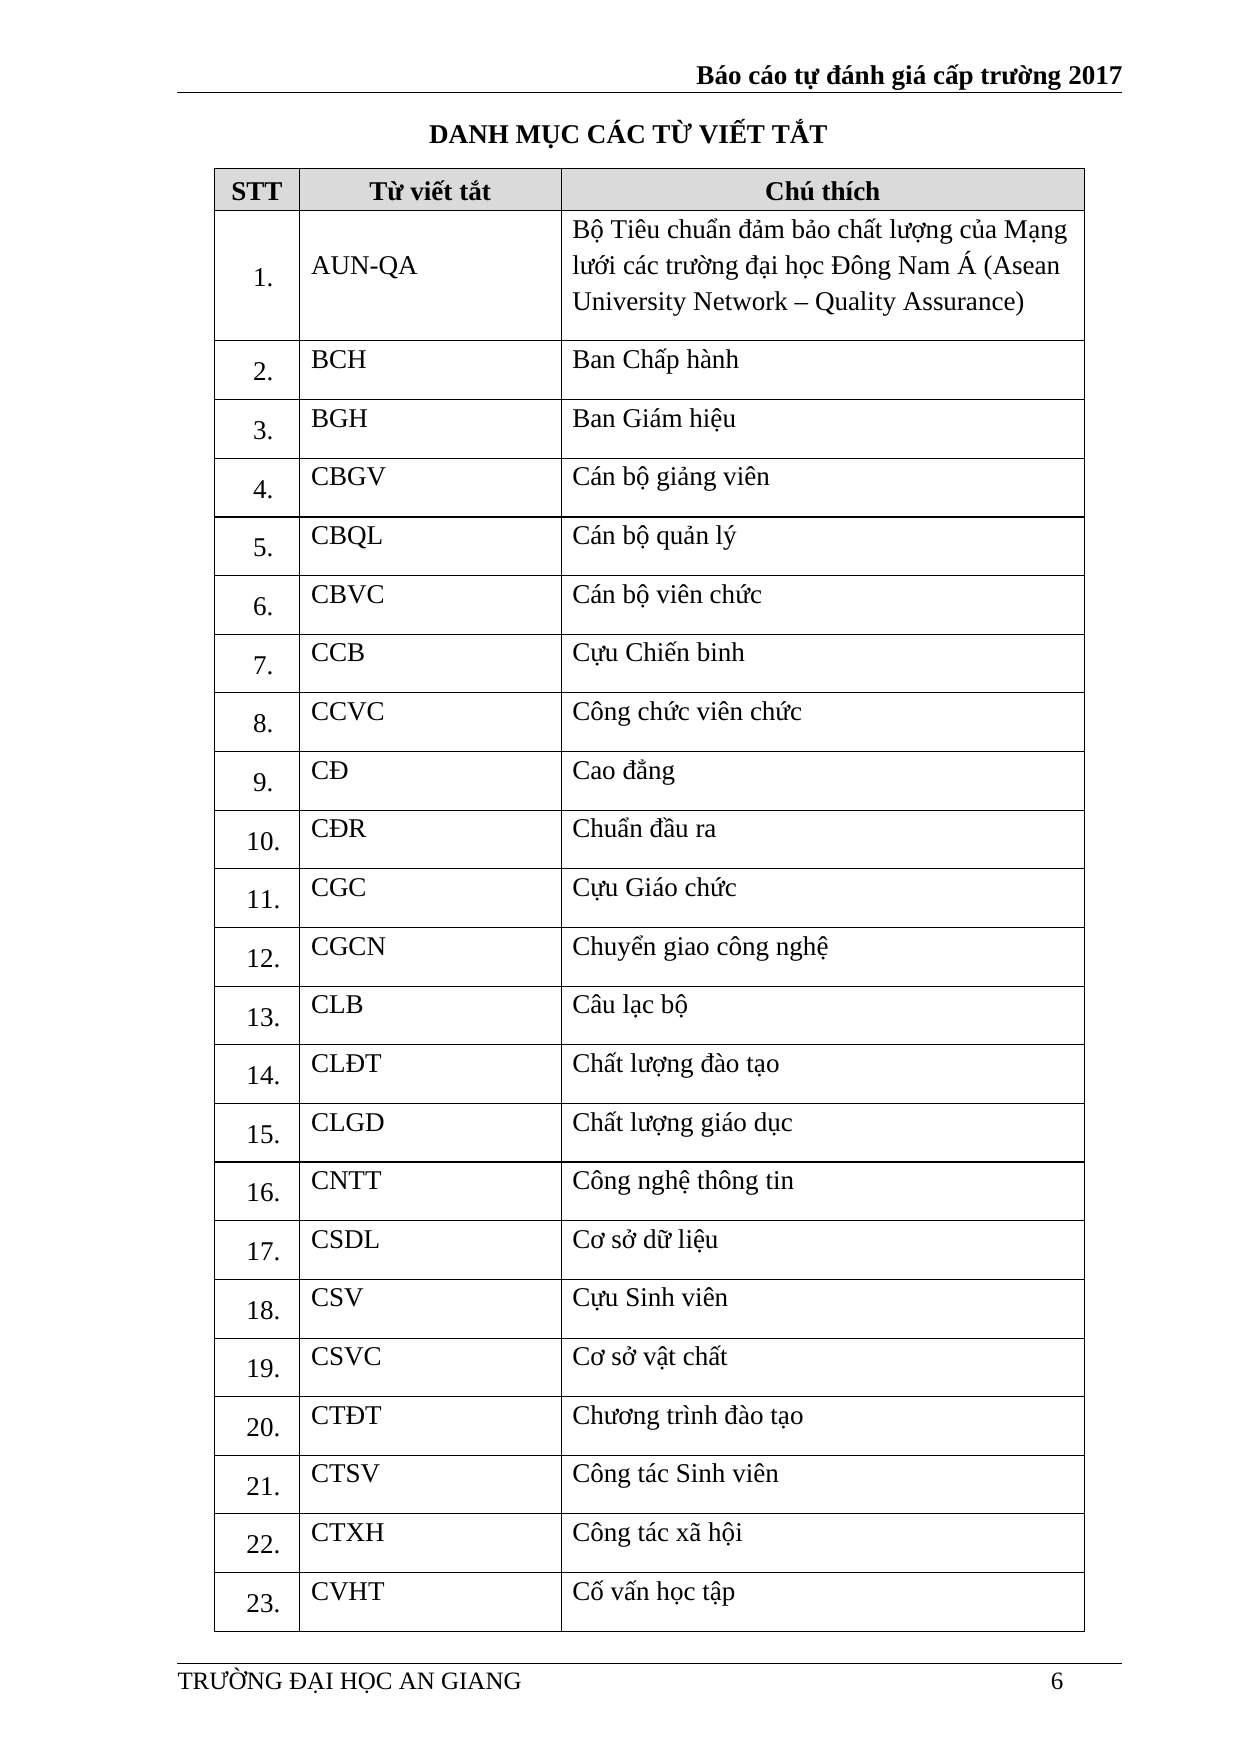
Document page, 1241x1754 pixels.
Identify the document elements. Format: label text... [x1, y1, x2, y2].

table_cell Chương trình đào tạo [562, 1397, 1084, 1455]
table_cell BCH [300, 341, 561, 399]
table_cell CĐ [300, 752, 561, 809]
table_cell [215, 987, 299, 1044]
table_cell [215, 693, 299, 751]
table_cell CBVC [300, 576, 561, 634]
table_cell Cựu Sinh viên [562, 1280, 1084, 1337]
table_cell Bộ Tiêu chuẩn đảm bảo chất lượng của Mạng lưới các trường đại học Đông Nam Á (Asean University Network – Quality Assurance) [562, 211, 1084, 340]
table_cell [215, 1104, 299, 1161]
table_cell [215, 518, 299, 575]
table_cell Cơ sở dữ liệu [562, 1221, 1084, 1279]
table_cell [215, 1221, 299, 1279]
table_cell CGC [300, 869, 561, 927]
table_cell [215, 400, 299, 458]
table_cell Ban Giám hiệu [562, 400, 1084, 458]
table_cell [215, 1163, 299, 1220]
table_header STT [215, 169, 299, 210]
table_cell Chất lượng giáo dục [562, 1104, 1084, 1161]
table_cell CLGD [300, 1104, 561, 1161]
table_cell CVHT [300, 1573, 561, 1631]
table_cell [215, 341, 299, 399]
table_cell CSVC [300, 1339, 561, 1396]
table_cell Cán bộ giảng viên [562, 459, 1084, 516]
table_cell Cố vấn học tập [562, 1573, 1084, 1631]
table_cell [215, 752, 299, 809]
table_cell [215, 928, 299, 986]
table_cell CSV [300, 1280, 561, 1337]
table_cell CCVC [300, 693, 561, 751]
table_cell CCB [300, 635, 561, 692]
table_cell Cán bộ quản lý [562, 518, 1084, 575]
table_cell [215, 1397, 299, 1455]
table_cell Cơ sở vật chất [562, 1339, 1084, 1396]
table_header Chú thích [562, 169, 1084, 210]
table_cell Chuyển giao công nghệ [562, 928, 1084, 986]
table_cell Công chức viên chức [562, 693, 1084, 751]
table_cell Công tác xã hội [562, 1514, 1084, 1572]
table_cell [215, 1045, 299, 1103]
table_cell Chuẩn đầu ra [562, 811, 1084, 868]
table_cell CNTT [300, 1163, 561, 1220]
table_cell [215, 1514, 299, 1572]
table_cell CGCN [300, 928, 561, 986]
table_cell [215, 635, 299, 692]
table_cell Cán bộ viên chức [562, 576, 1084, 634]
table_cell [215, 459, 299, 516]
table_cell [215, 1456, 299, 1513]
table_cell AUN-QA [300, 211, 561, 340]
table_cell [215, 869, 299, 927]
table_cell CSDL [300, 1221, 561, 1279]
table_cell Ban Chấp hành [562, 341, 1084, 399]
table_cell CBGV [300, 459, 561, 516]
table_cell Câu lạc bộ [562, 987, 1084, 1044]
table_cell CĐR [300, 811, 561, 868]
table_cell Công tác Sinh viên [562, 1456, 1084, 1513]
table_cell CTXH [300, 1514, 561, 1572]
table_cell Chất lượng đào tạo [562, 1045, 1084, 1103]
table_cell CLB [300, 987, 561, 1044]
table_cell Cựu Giáo chức [562, 869, 1084, 927]
table_cell Cựu Chiến binh [562, 635, 1084, 692]
table_cell [215, 1573, 299, 1631]
table_cell Cao đẳng [562, 752, 1084, 809]
table_cell [215, 576, 299, 634]
table_cell BGH [300, 400, 561, 458]
table_cell [215, 1280, 299, 1337]
table_cell [215, 811, 299, 868]
table_cell CTĐT [300, 1397, 561, 1455]
table_cell CTSV [300, 1456, 561, 1513]
subtitle DANH MỤC CÁC TỪ VIẾT TẮT [177, 118, 827, 149]
table_cell [215, 211, 299, 340]
table_cell [215, 1339, 299, 1396]
table_cell CLĐT [300, 1045, 561, 1103]
table_cell CBQL [300, 518, 561, 575]
table_cell Công nghệ thông tin [562, 1163, 1084, 1220]
table_header Từ viết tắt [300, 169, 561, 210]
